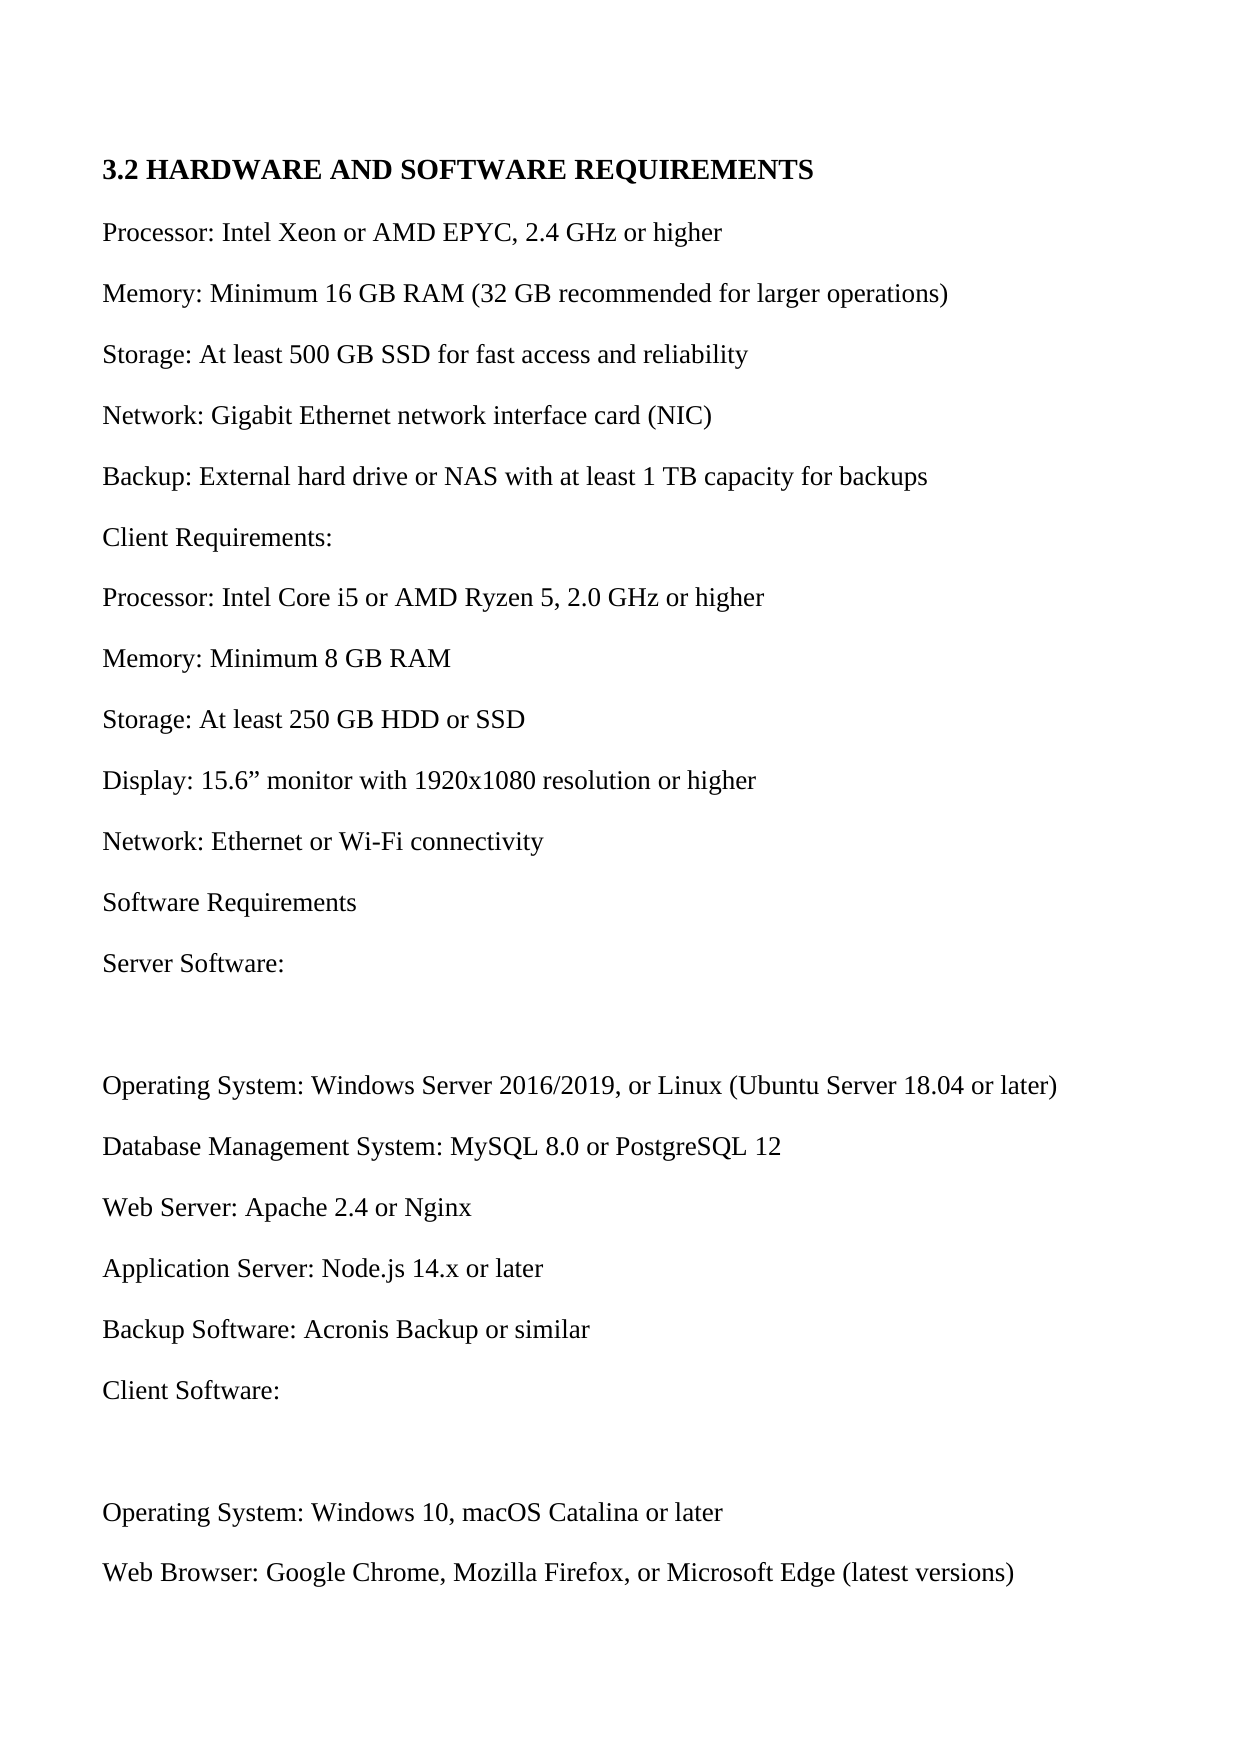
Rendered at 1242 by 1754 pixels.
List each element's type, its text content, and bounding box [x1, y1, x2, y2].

text Processor: Intel Xeon or AMD EPYC, 2.4 GHz or higher [102, 216, 1140, 247]
text Application Server: Node.js 14.x or later [102, 1252, 1140, 1283]
text Backup: External hard drive or NAS with at least 1 TB capacity for backups [102, 460, 1140, 491]
text Operating System: Windows Server 2016/2019, or Linux (Ubuntu Server 18.04 or later) [102, 1069, 1140, 1100]
text Storage: At least 500 GB SSD for fast access and reliability [102, 338, 1140, 369]
text Software Requirements [102, 886, 1140, 917]
text Operating System: Windows 10, macOS Catalina or later [102, 1496, 1140, 1527]
text Network: Gigabit Ethernet network interface card (NIC) [102, 399, 1140, 430]
text Backup Software: Acronis Backup or similar [102, 1313, 1140, 1344]
text Storage: At least 250 GB HDD or SSD [102, 703, 1140, 734]
text Client Software: [102, 1374, 1140, 1405]
text Server Software: [102, 947, 1140, 978]
text 3.2 HARDWARE AND SOFTWARE REQUIREMENTS [102, 152, 1140, 186]
text Memory: Minimum 8 GB RAM [102, 642, 1140, 674]
text Client Requirements: [102, 521, 1140, 552]
text Memory: Minimum 16 GB RAM (32 GB recommended for larger operations) [102, 277, 1140, 308]
text Display: 15.6” monitor with 1920x1080 resolution or higher [102, 764, 1140, 796]
text Processor: Intel Core i5 or AMD Ryzen 5, 2.0 GHz or higher [102, 582, 1140, 613]
text Web Browser: Google Chrome, Mozilla Firefox, or Microsoft Edge (latest versions) [102, 1557, 1140, 1588]
text Network: Ethernet or Wi-Fi connectivity [102, 825, 1140, 856]
text Web Server: Apache 2.4 or Nginx [102, 1191, 1140, 1222]
text Database Management System: MySQL 8.0 or PostgreSQL 12 [102, 1130, 1140, 1161]
